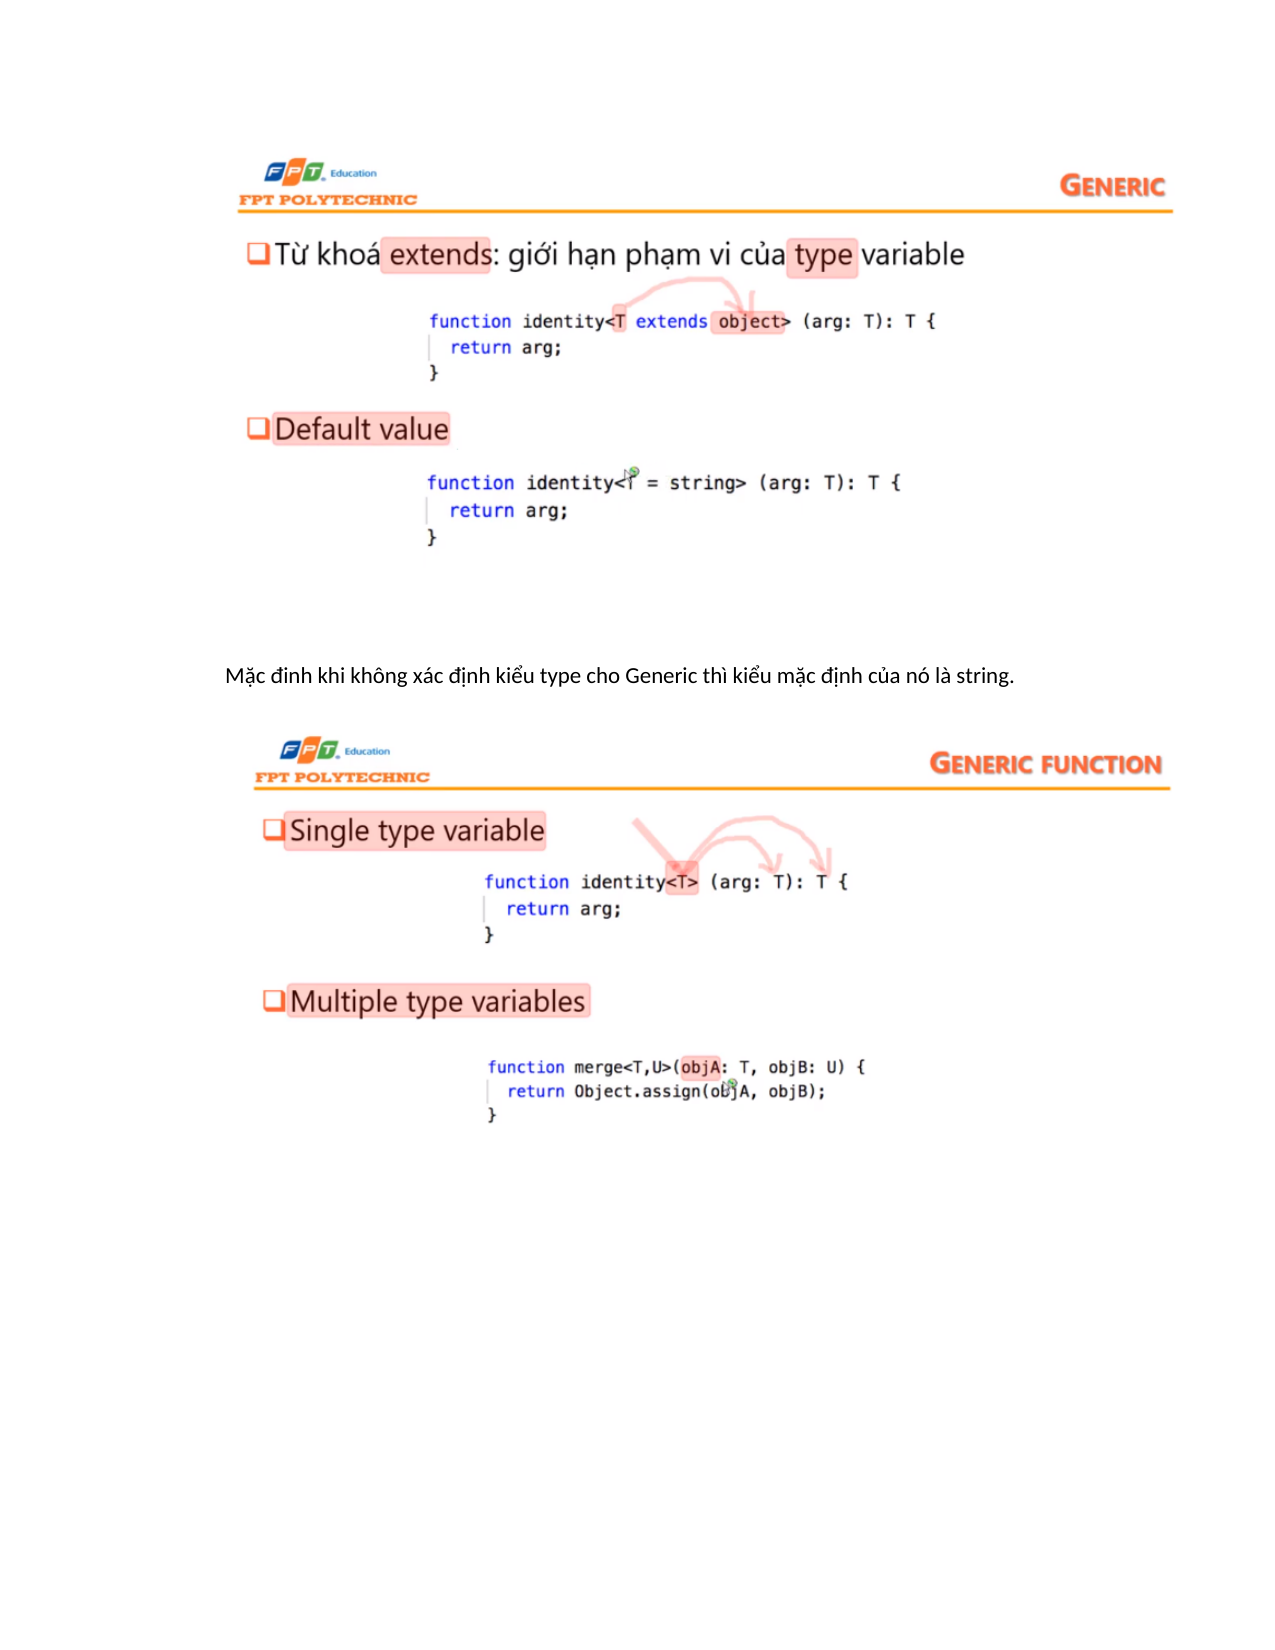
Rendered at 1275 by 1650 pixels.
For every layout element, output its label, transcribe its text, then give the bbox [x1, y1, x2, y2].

picture [225, 722, 1200, 1210]
picture [225, 150, 1200, 630]
list Mặc đinh khi không xác định kiểu type cho Generic thì kiểu mặc định của nó là string. [225, 662, 1125, 689]
